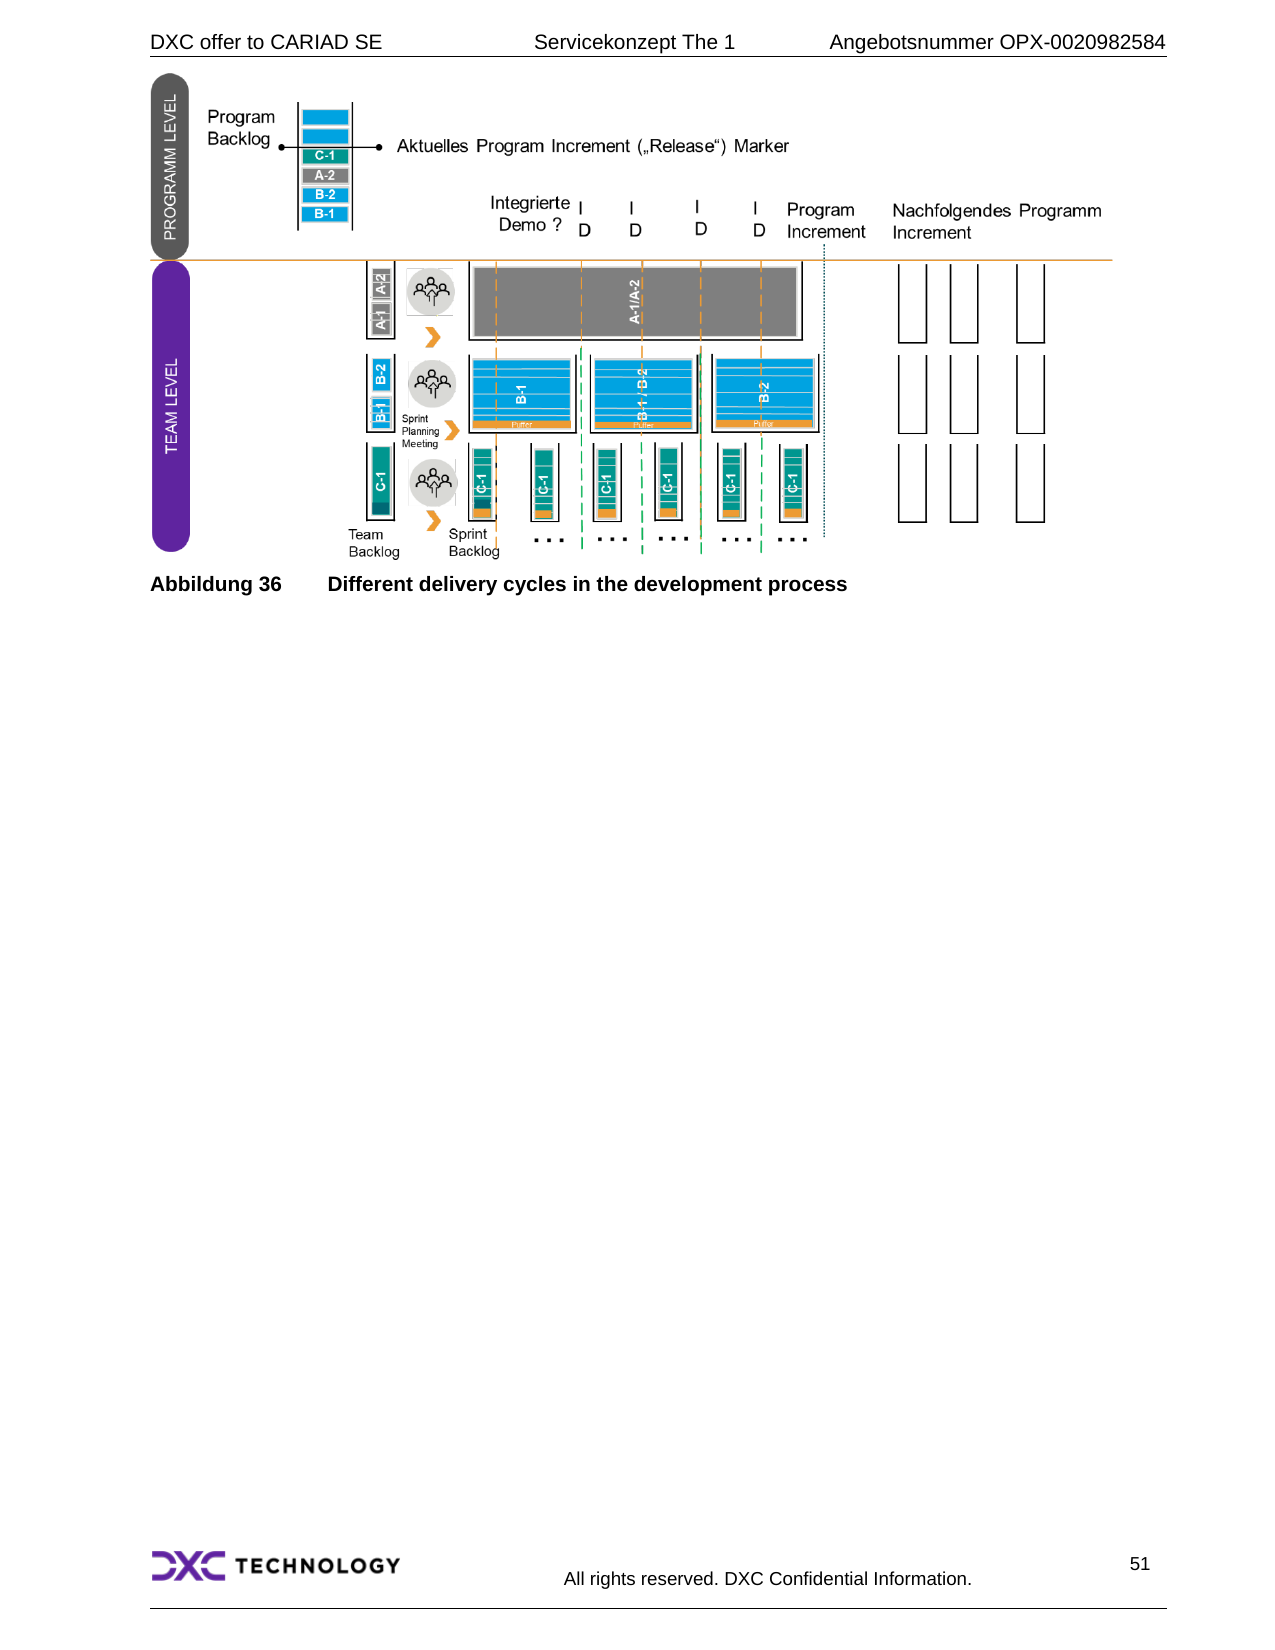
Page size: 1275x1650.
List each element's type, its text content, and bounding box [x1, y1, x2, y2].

picture [150, 73, 1120, 560]
text Different delivery cycles in the development process [150, 572, 1167, 596]
